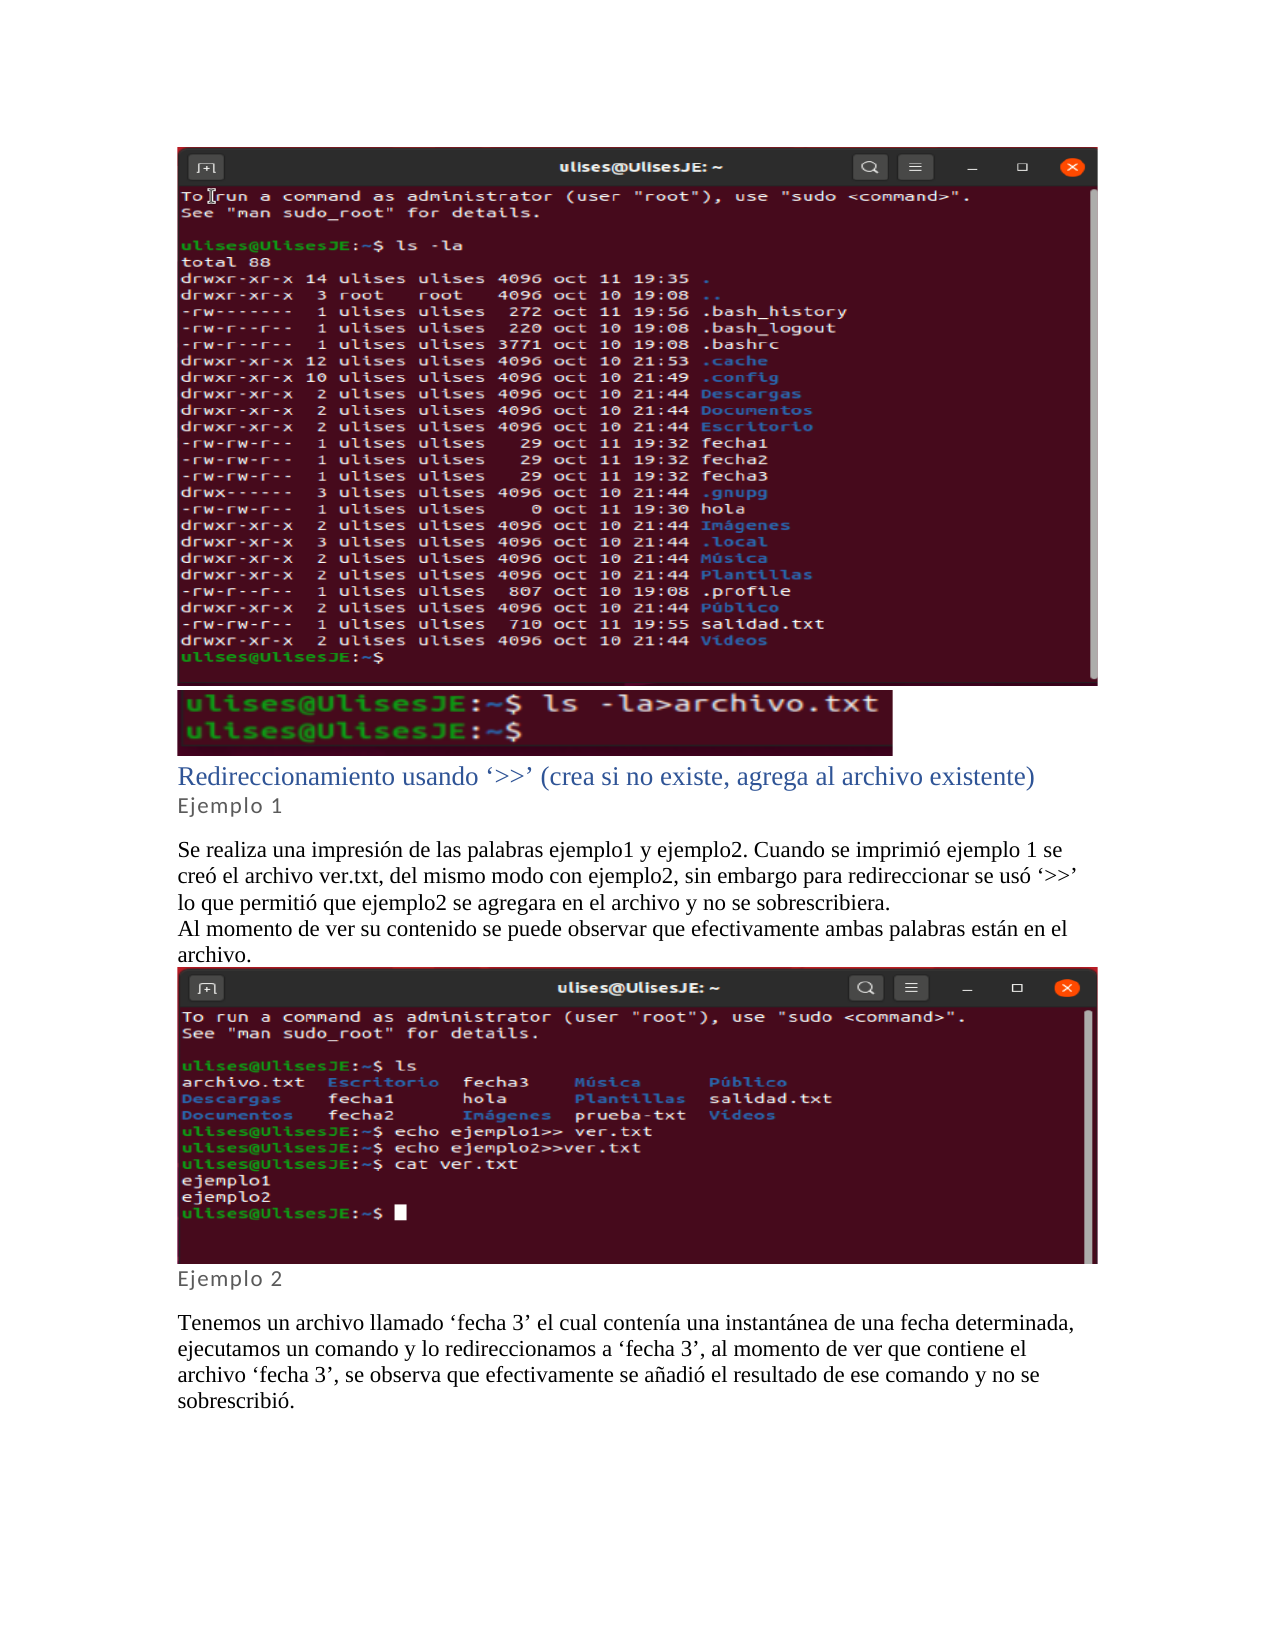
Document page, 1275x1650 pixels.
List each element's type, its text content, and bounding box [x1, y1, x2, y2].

subtitle Redireccionamiento usando ‘>>’ (crea si no existe, agrega al archivo existente) [177, 760, 1098, 791]
subtitle Ejemplo 2 [177, 1264, 1098, 1292]
text Al momento de ver su contenido se puede observar que efectivamente ambas palabras están en el archivo. [177, 915, 1098, 967]
picture [177, 147, 1098, 686]
text Tenemos un archivo llamado ‘fecha 3’ el cual contenía una instantánea de una fecha determinada, ejecutamos un comando y lo redireccionamos a ‘fecha 3’, al momento de ver que contiene el archivo ‘fecha 3’, se observa que efectivamente se añadió el resultado de ese comando y no se sobrescribió. [177, 1308, 1098, 1414]
picture [177, 967, 1098, 1264]
subtitle Ejemplo 1 [177, 791, 1098, 819]
picture [177, 690, 893, 756]
text Se realiza una impresión de las palabras ejemplo1 y ejemplo2. Cuando se imprimió ejemplo 1 se creó el archivo ver.txt, del mismo modo con ejemplo2, sin embargo para redireccionar se usó ‘>>’ lo que permitió que ejemplo2 se agregara en el archivo y no se sobrescribiera. [177, 836, 1098, 915]
